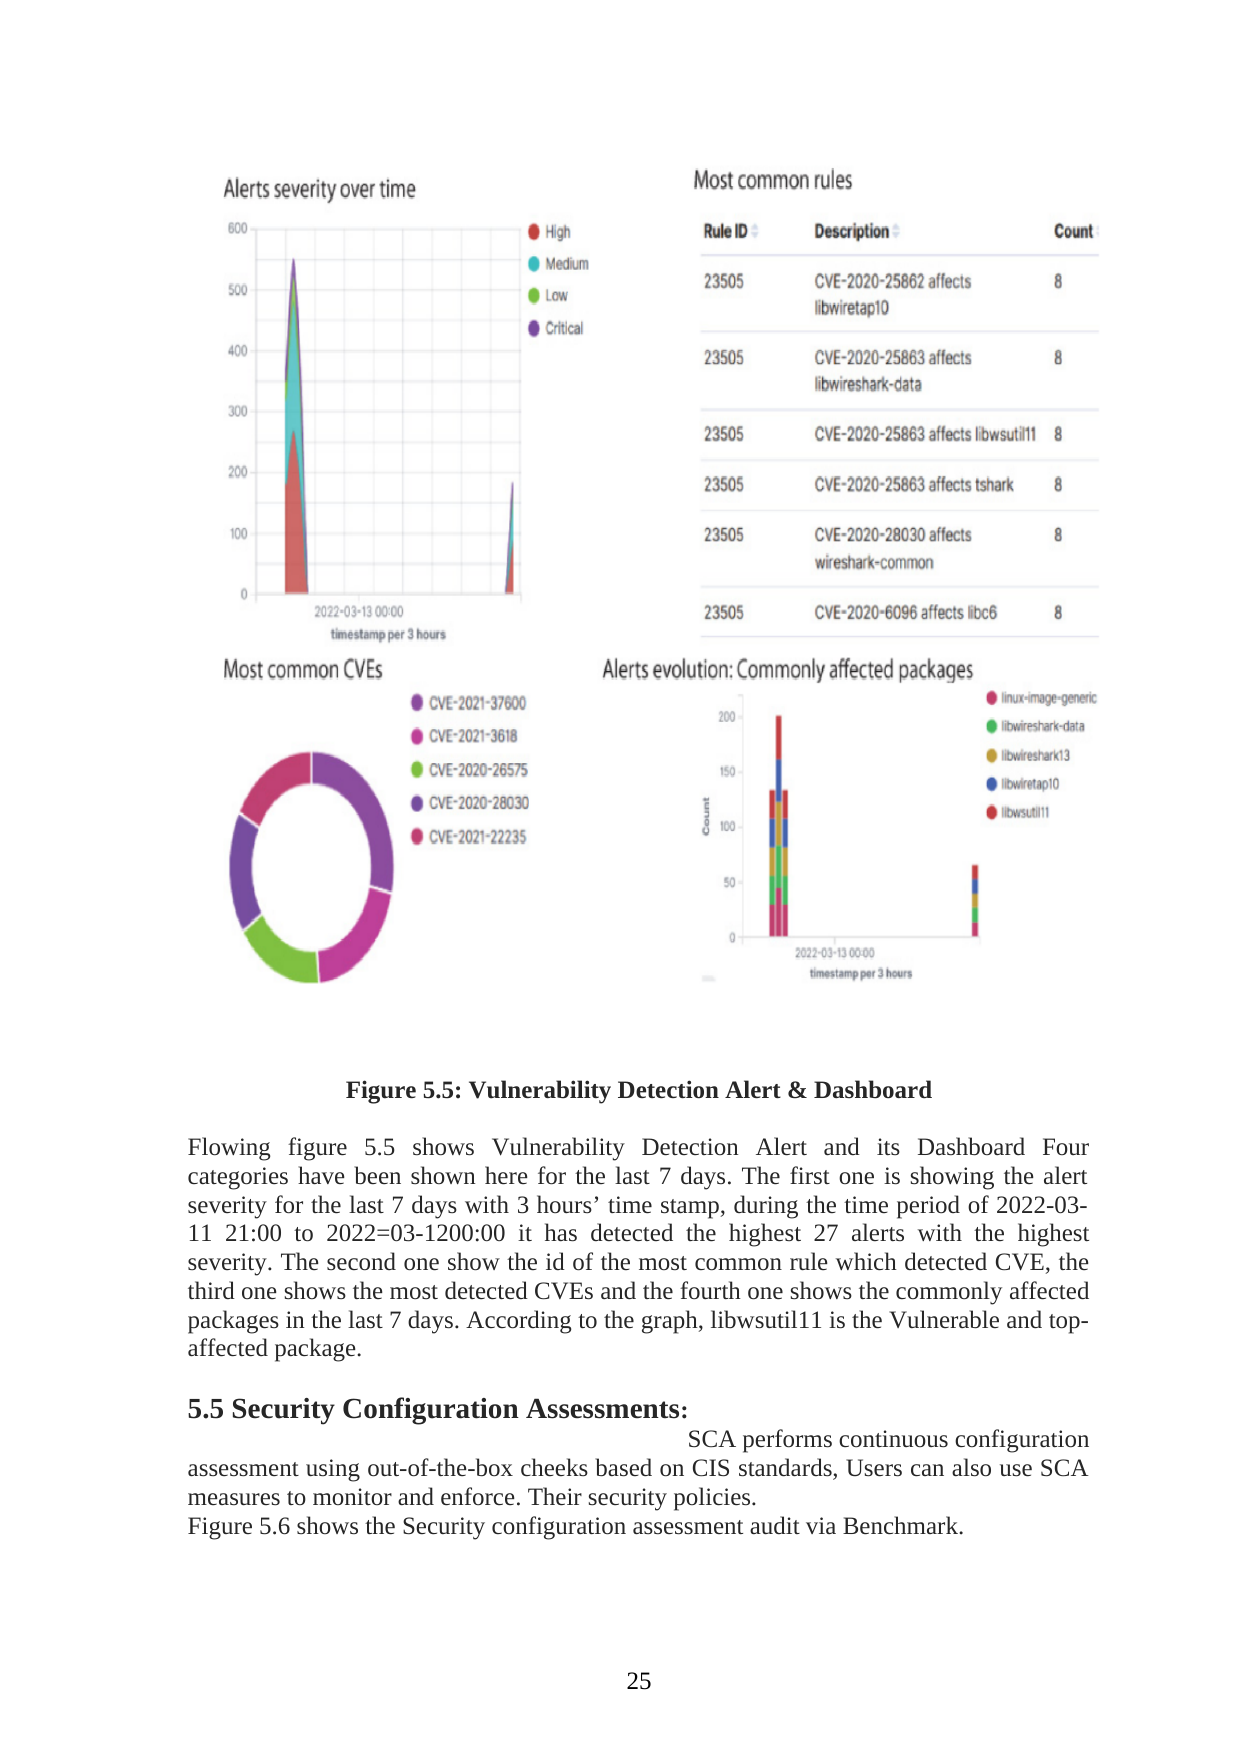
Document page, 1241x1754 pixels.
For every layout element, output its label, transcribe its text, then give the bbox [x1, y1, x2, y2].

text SCA performs continuous configuration assessment using out-of-the-box cheeks based on CIS standards, Users can also use SCA measures to monitor and enforce. Their security policies. [187, 1424, 1090, 1511]
text 5.5 Security Configuration Assessments: [187, 1391, 1090, 1424]
text Figure 5.5: Vulnerability Detection Alert & Dashboard [187, 1075, 1090, 1103]
text Figure 5.6 shows the Security configuration assessment audit via Benchmark. [187, 1511, 1090, 1539]
picture [187, 150, 1107, 1046]
text Flowing figure 5.5 shows Vulnerability Detection Alert and its Dashboard Four categories have been shown here for the last 7 days. The first one is showing the alert severity for the last 7 days with 3 hours’ time stamp, during the time period of 2022-03-11 21:00 to 2022=03-1200:00 it has detected the highest 27 alerts with the highest severity. The second one show the id of the most common rule which detected CVE, the third one shows the most detected CVEs and the fourth one shows the commonly affected packages in the last 7 days. According to the graph, libwsutil11 is the Vulnerable and top-affected package. [187, 1132, 1090, 1362]
